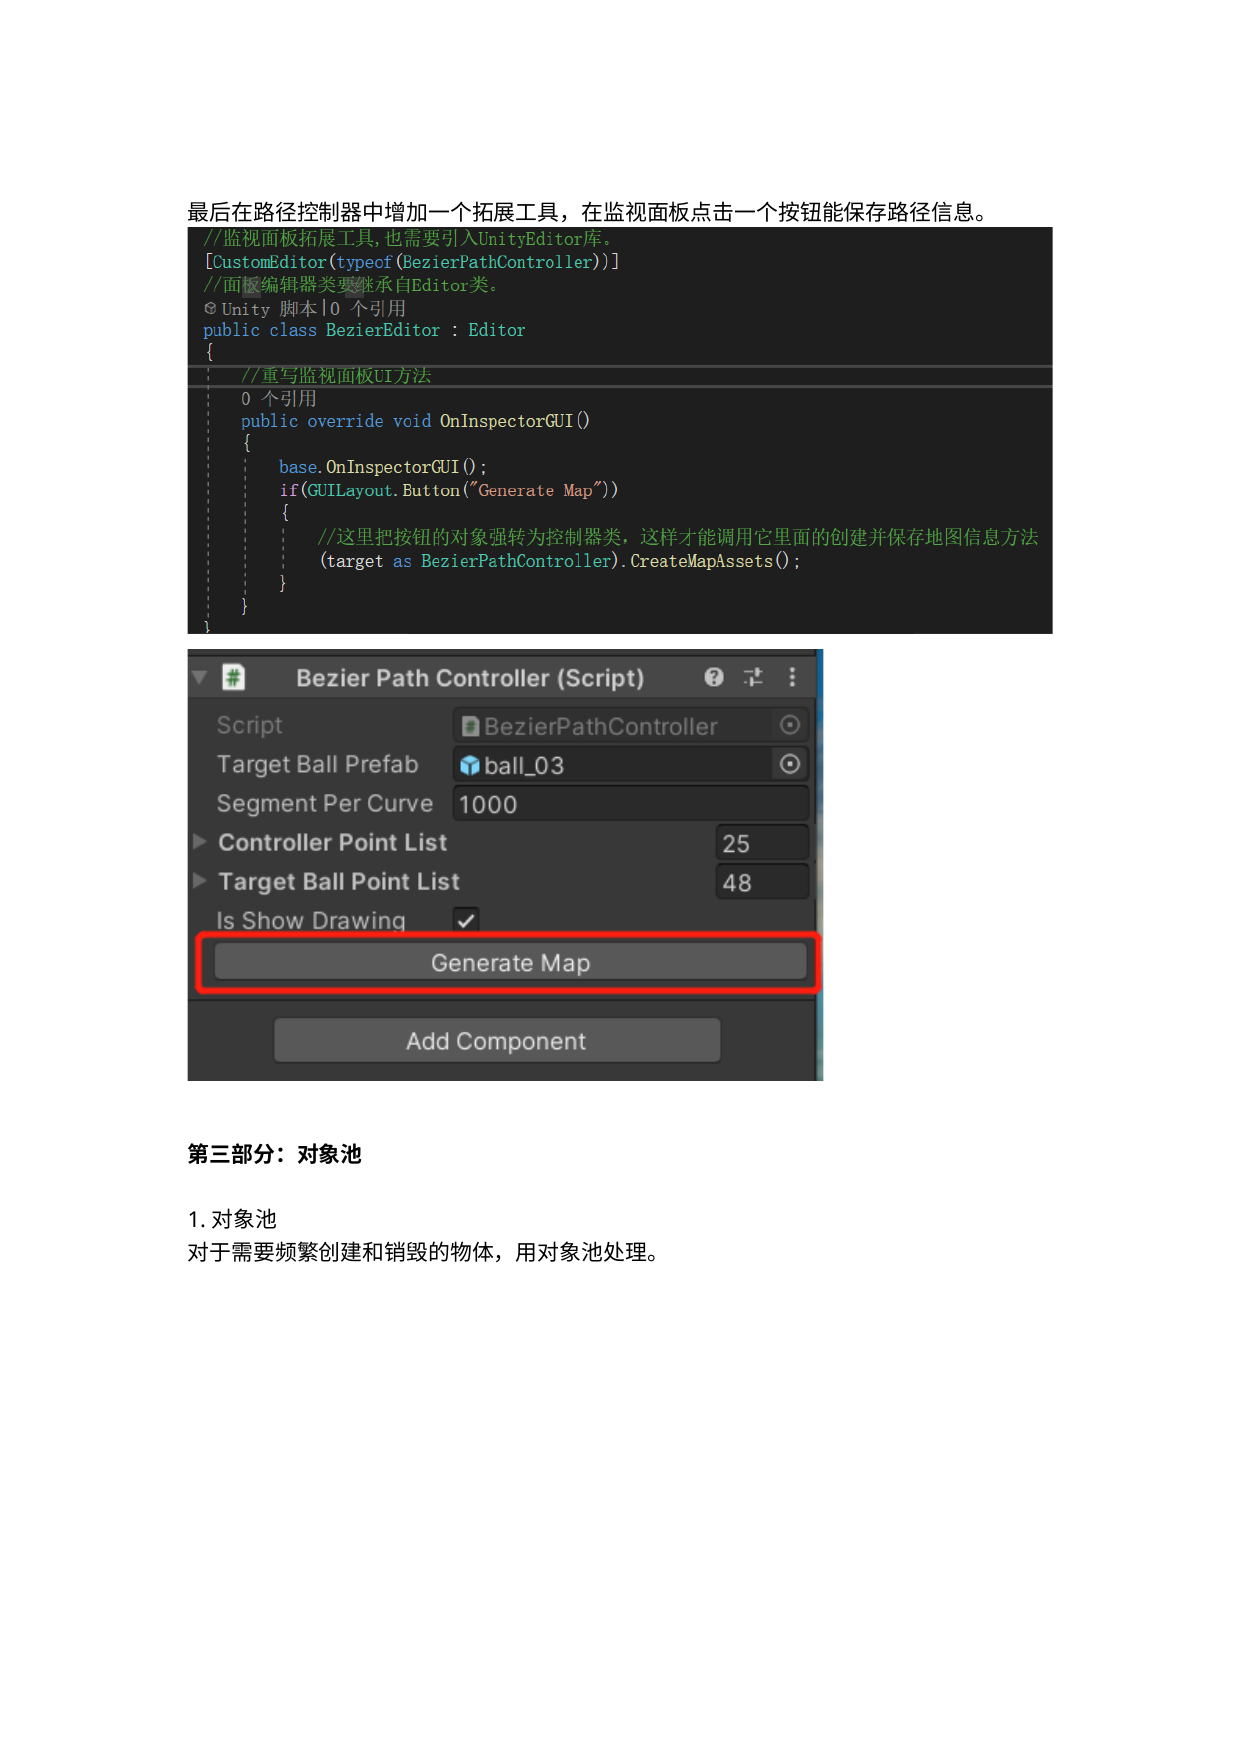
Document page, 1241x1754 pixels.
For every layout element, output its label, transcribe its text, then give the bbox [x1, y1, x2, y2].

text 对于需要频繁创建和销毁的物体，用对象池处理。 [187, 1234, 1053, 1267]
text 最后在路径控制器中增加一个拓展工具，在监视面板点击一个按钮能保存路径信息。 [187, 194, 1053, 227]
text 第三部分：对象池 [187, 1137, 1053, 1169]
picture [187, 227, 1053, 634]
picture [187, 649, 824, 1081]
text 1. 对象池 [187, 1202, 1053, 1234]
